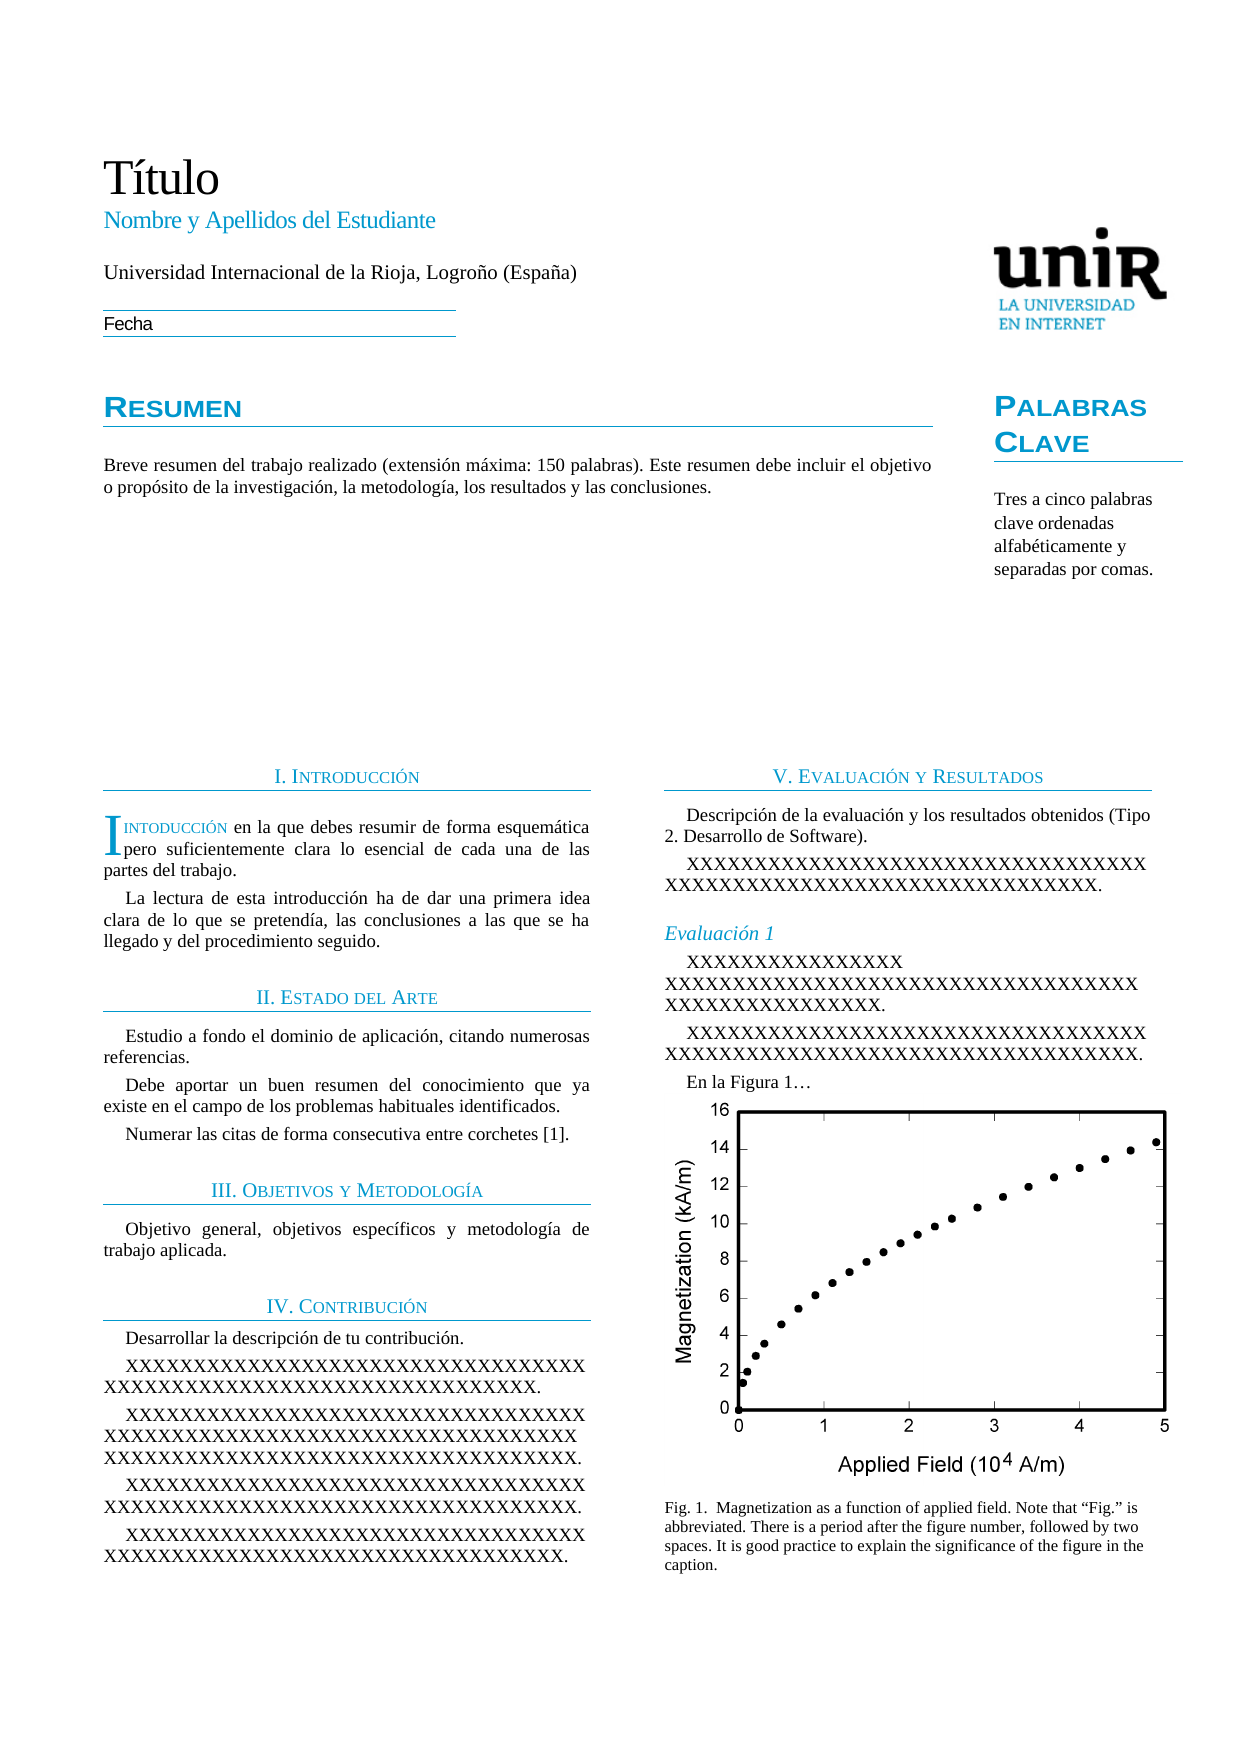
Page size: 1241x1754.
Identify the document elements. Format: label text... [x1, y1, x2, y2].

text Numerar las citas de forma consecutiva entre corchetes [1]. [103, 1123, 591, 1144]
text Desarrollar la descripción de tu contribución. [103, 1327, 591, 1349]
text Debe aportar un buen resumen del conocimiento que ya existe en el campo de los problemas habituales identificados. [103, 1074, 591, 1117]
text V. Evaluación y Resultados [664, 764, 1152, 790]
text I. Introducción [103, 764, 591, 790]
picture [173, 823, 181, 833]
text Objetivo general, objetivos específicos y metodología de trabajo aplicada. [103, 1217, 591, 1261]
text Evaluación 1 [664, 921, 1152, 945]
text III. Objetivos y Metodología [103, 1178, 591, 1204]
picture [664, 1093, 1182, 1486]
text IV. Contribución [103, 1294, 591, 1320]
text Universidad Internacional de la Rioja, Logroño (España) [103, 260, 987, 284]
picture [314, 994, 319, 1002]
text Nombre y Apellidos del Estudiante [103, 205, 1152, 234]
picture [824, 774, 830, 783]
text intoducción en la que debes resumir de forma esquemática pero suficientemente clara lo esencial de cada una de las partes del trabajo. [103, 816, 591, 881]
picture [391, 772, 395, 783]
text XXXXXXXXXXXXXXXXXXXXXXXXXXXXXXXXXXXXXXXXXXXXXXXXXXXXXXXXXXXXXXXXXX. [664, 853, 1152, 896]
picture [407, 1186, 417, 1195]
picture [858, 774, 864, 783]
text Título [103, 148, 1152, 205]
text II. Estado del Arte [103, 985, 591, 1011]
picture [324, 1302, 328, 1313]
text XXXXXXXXXXXXXXXXXXXXXXXXXXXXXXXXXXXXXXXXXXXXXXXXXXXXXXXXXXXXXXXXXXXX. [103, 1523, 591, 1567]
picture [306, 772, 314, 778]
text XXXXXXXXXXXXXXXXXXXXXXXXXXXXXXXXXXXXXXXXXXXXXXXXXXXXXXXXXXXXXXXXXXX. [664, 951, 1152, 1016]
picture [897, 772, 901, 783]
picture [881, 772, 885, 783]
picture [332, 1302, 340, 1308]
text La lectura de esta introducción ha de dar una primera idea clara de lo que se pretendía, las conclusiones a las que se ha llegado y del procedimiento seguido. [103, 887, 591, 952]
picture [988, 772, 998, 781]
text Descripción de la evaluación y los resultados obtenidos (Tipo 2. Desarrollo de Software). [664, 804, 1152, 847]
text Estudio a fondo el dominio de aplicación, citando numerosas referencias. [103, 1025, 591, 1068]
picture [999, 773, 1005, 783]
picture [472, 1187, 478, 1197]
picture [972, 772, 979, 783]
text XXXXXXXXXXXXXXXXXXXXXXXXXXXXXXXXXXXXXXXXXXXXXXXXXXXXXXXXXXXXXXXXXXXXX. [664, 1022, 1152, 1065]
picture [128, 823, 132, 833]
picture [407, 772, 411, 783]
picture [987, 225, 1175, 332]
text En la Figura 1… [664, 1071, 1152, 1092]
picture [415, 1302, 419, 1313]
picture [381, 1302, 386, 1313]
picture [298, 772, 302, 783]
picture [362, 772, 367, 783]
picture [818, 772, 823, 780]
text XXXXXXXXXXXXXXXXXXXXXXXXXXXXXXXXXXXXXXXXXXXXXXXXXXXXXXXXXXXXXXXXXXXXX. [103, 1474, 591, 1517]
picture [139, 823, 148, 831]
picture [257, 1186, 265, 1195]
text XXXXXXXXXXXXXXXXXXXXXXXXXXXXXXXXXXXXXXXXXXXXXXXXXXXXXXXXXXXXXXXXXXXXXXXXXXXXXXXXXXXXXXXXXXXXXXXXXXXXXXXX. [103, 1404, 591, 1468]
text Fecha [103, 311, 456, 336]
picture [851, 772, 857, 783]
picture [946, 772, 955, 781]
text XXXXXXXXXXXXXXXXXXXXXXXXXXXXXXXXXXXXXXXXXXXXXXXXXXXXXXXXXXXXXXXXXX. [103, 1355, 591, 1398]
